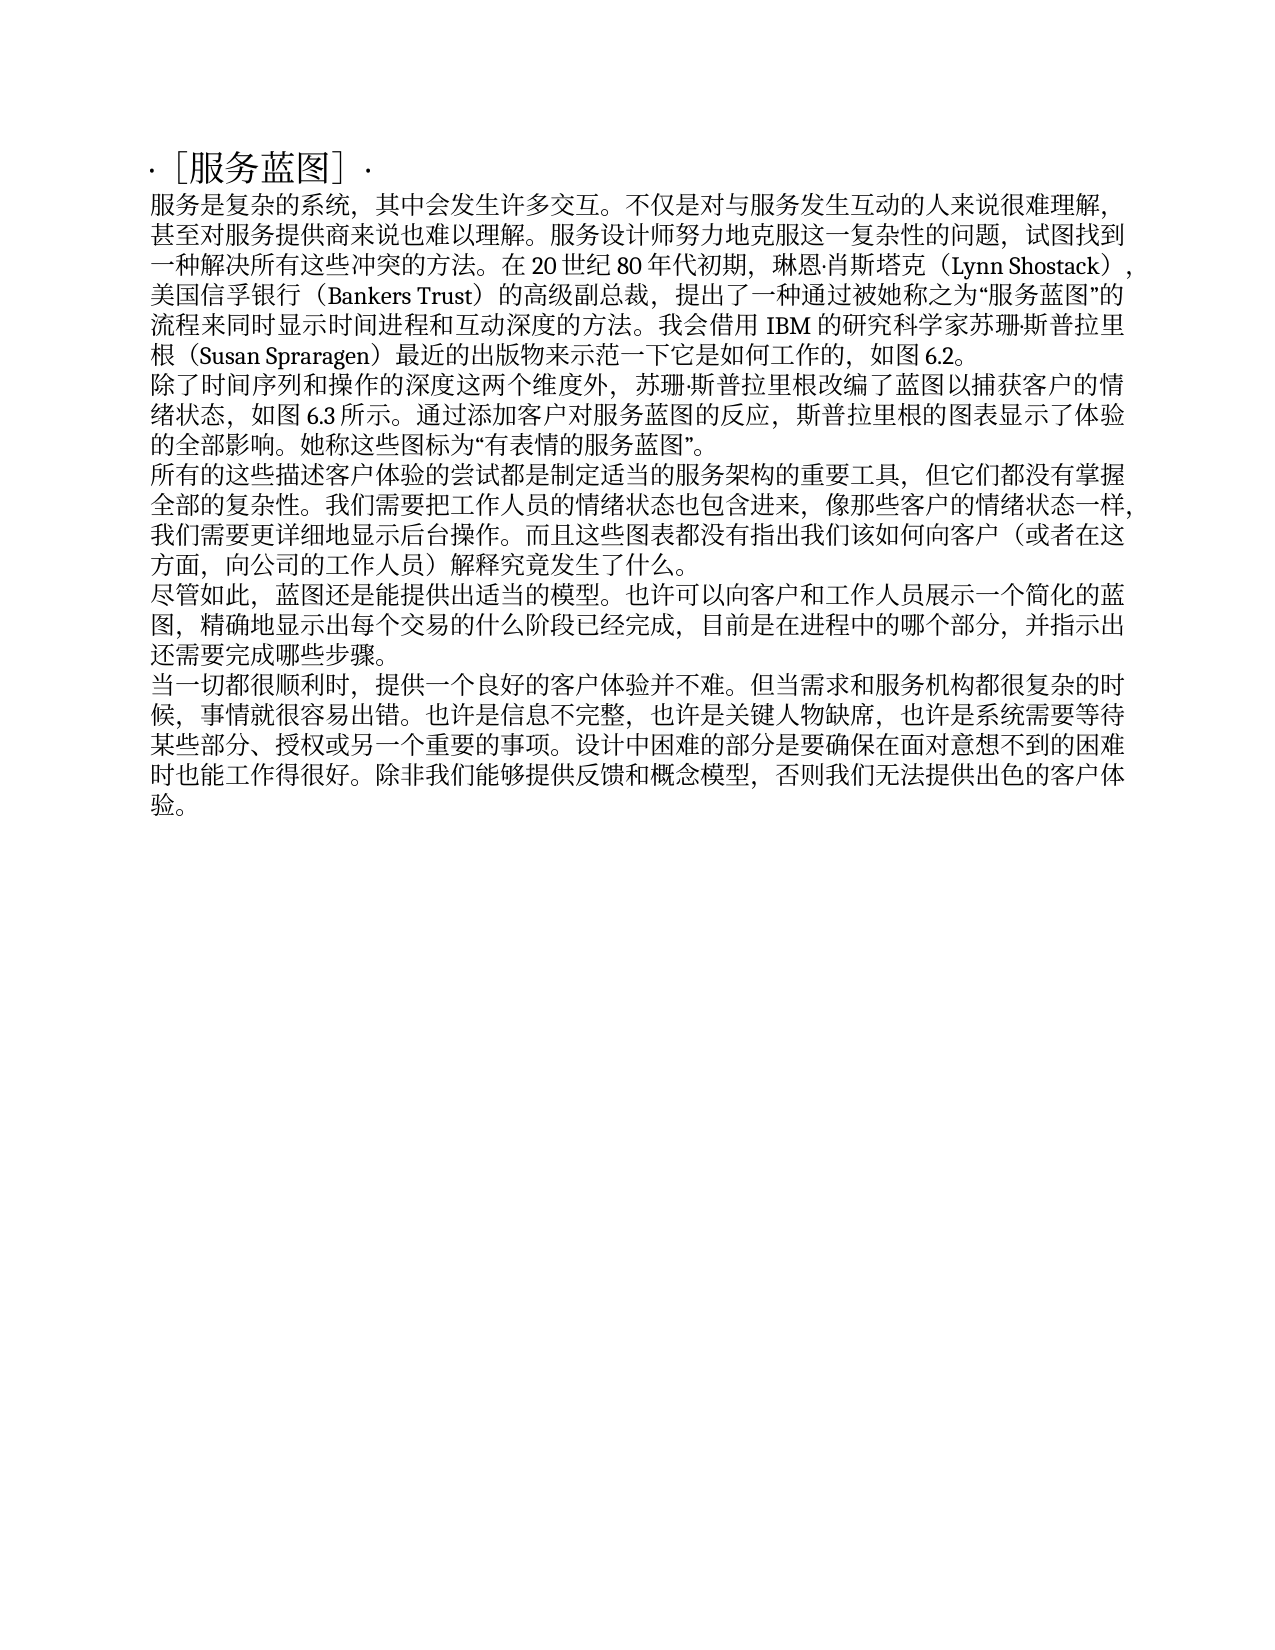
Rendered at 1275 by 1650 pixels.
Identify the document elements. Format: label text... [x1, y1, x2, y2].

text 当一切都很顺利时，提供一个良好的客户体验并不难。但当需求和服务机构都很复杂的时候，事情就很容易出错。也许是信息不完整，也许是关键人物缺席，也许是系统需要等待某些部分、授权或另一个重要的事项。设计中困难的部分是要确保在面对意想不到的困难时也能工作得很好。除非我们能够提供反馈和概念模型，否则我们无法提供出色的客户体验。 [150, 671, 1125, 821]
text 除了时间序列和操作的深度这两个维度外，苏珊·斯普拉里根改编了蓝图以捕获客户的情绪状态，如图6.3所示。通过添加客户对服务蓝图的反应，斯普拉里根的图表显示了体验的全部影响。她称这些图标为“有表情的服务蓝图”。 [150, 371, 1125, 461]
text 服务是复杂的系统，其中会发生许多交互。不仅是对与服务发生互动的人来说很难理解，甚至对服务提供商来说也难以理解。服务设计师努力地克服这一复杂性的问题，试图找到一种解决所有这些冲突的方法。在20世纪80年代初期，琳恩·肖斯塔克（Lynn Shostack），美国信孚银行（Bankers Trust）的高级副总裁，提出了一种通过被她称之为“服务蓝图”的流程来同时显示时间进程和互动深度的方法。我会借用IBM的研究科学家苏珊·斯普拉里根（Susan Spraragen）最近的出版物来示范一下它是如何工作的，如图6.2。 [150, 191, 1125, 371]
text 所有的这些描述客户体验的尝试都是制定适当的服务架构的重要工具，但它们都没有掌握全部的复杂性。我们需要把工作人员的情绪状态也包含进来，像那些客户的情绪状态一样，我们需要更详细地显示后台操作。而且这些图表都没有指出我们该如何向客户（或者在这方面，向公司的工作人员）解释究竟发生了什么。 [150, 461, 1125, 581]
text 尽管如此，蓝图还是能提供出适当的模型。也许可以向客户和工作人员展示一个简化的蓝图，精确地显示出每个交易的什么阶段已经完成，目前是在进程中的哪个部分，并指示出还需要完成哪些步骤。 [150, 581, 1125, 671]
text ·［服务蓝图］· [150, 150, 1125, 191]
